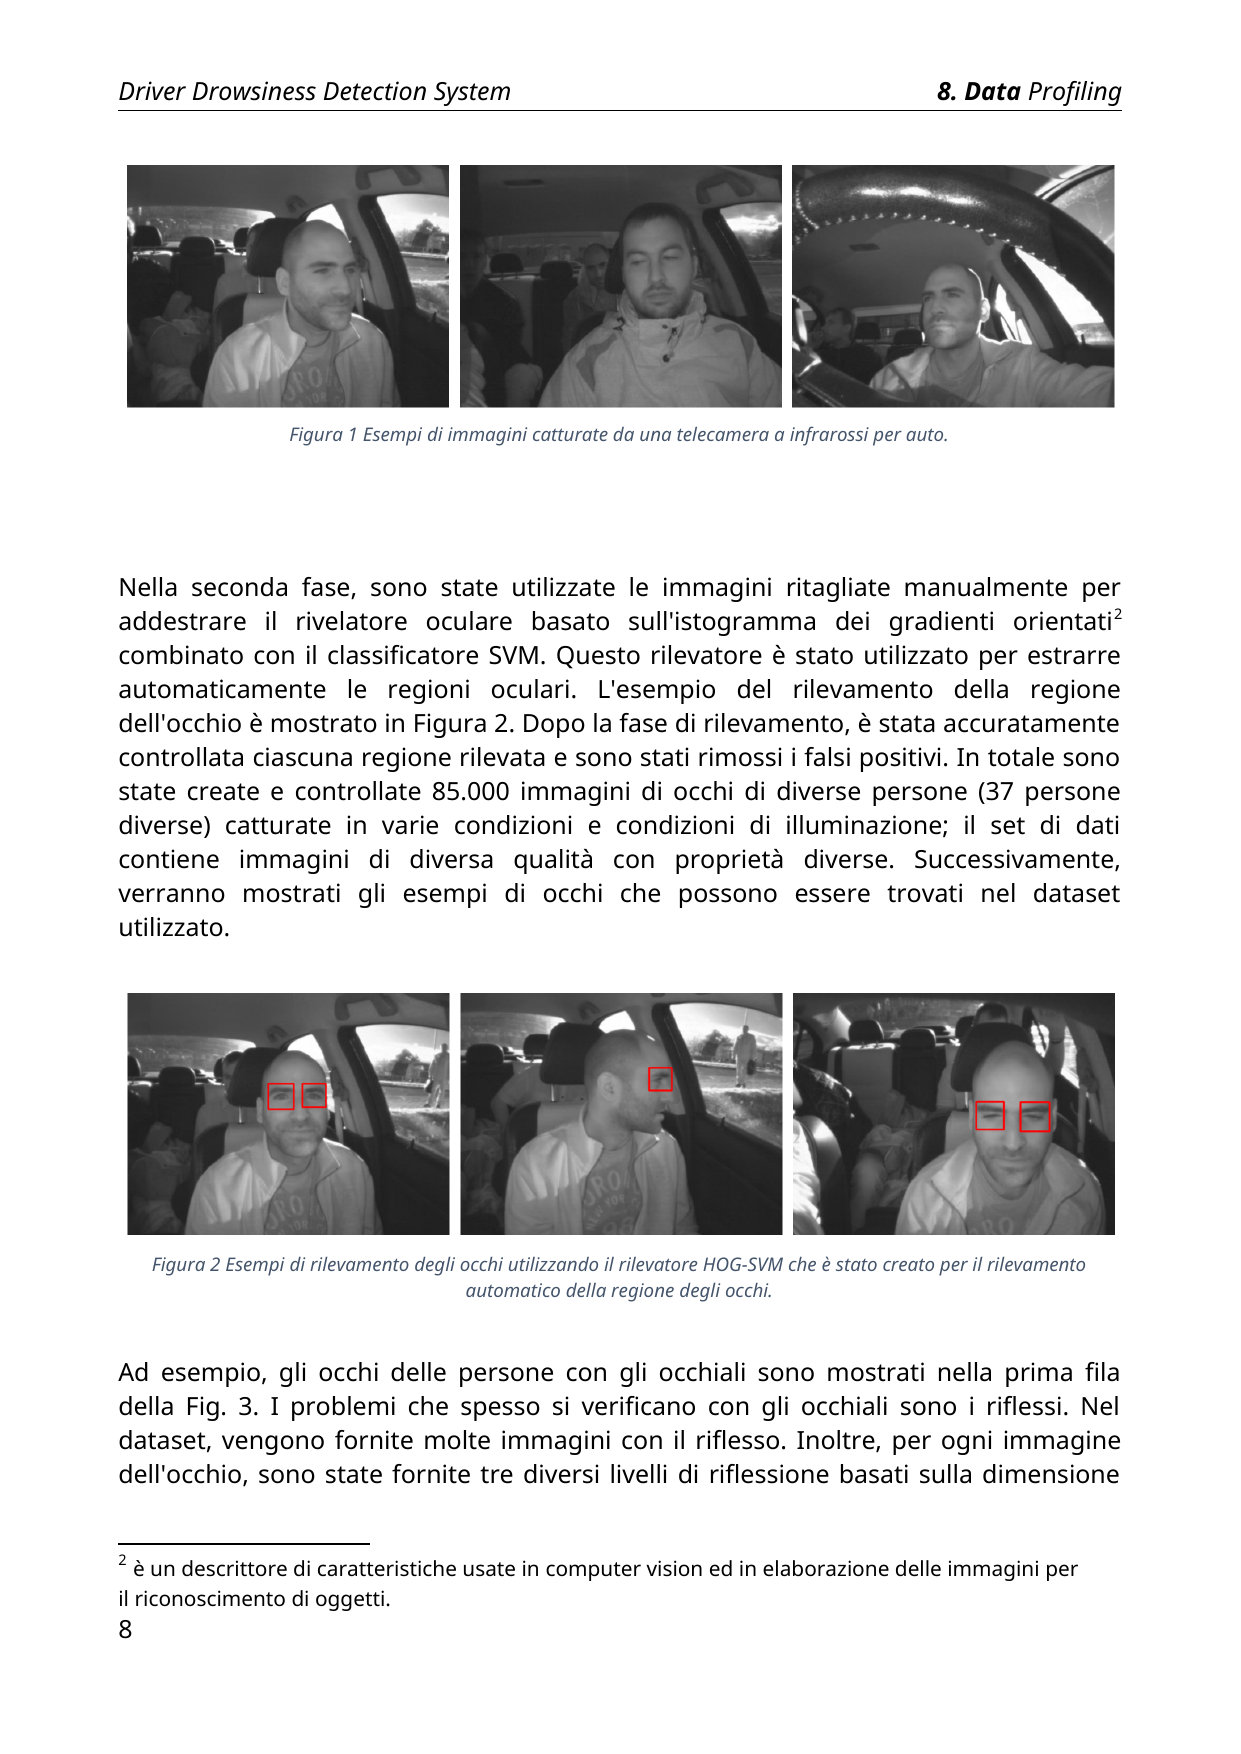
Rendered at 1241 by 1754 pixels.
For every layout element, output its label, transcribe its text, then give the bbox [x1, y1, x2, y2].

text Figura 2 Esempi di rilevamento degli occhi utilizzando il rilevatore HOG-SVM che è stato creato per il rilevamento automatico della regione degli occhi. [118, 1252, 1122, 1302]
text Figura 1 Esempi di immagini catturate da una telecamera a infrarossi per auto. [118, 421, 1122, 446]
text Nella seconda fase, sono state utilizzate le immagini ritagliate manualmente per addestrare il rivelatore oculare basato sull'istogramma dei gradienti orientati combinato con il classificatore SVM. Questo rilevatore è stato utilizzato per estrarre automaticamente le regioni oculari. L'esempio del rilevamento della regione dell'occhio è mostrato in Figura 2. Dopo la fase di rilevamento, è stata accuratamente controllata ciascuna regione rilevata e sono stati rimossi i falsi positivi. In totale sono state create e controllate 85.000 immagini di occhi di diverse persone (37 persone diverse) catturate in varie condizioni e condizioni di illuminazione; il set di dati contiene immagini di diversa qualità con proprietà diverse. Successivamente, verranno mostrati gli esempi di occhi che possono essere trovati nel dataset utilizzato. [118, 569, 1122, 944]
picture [118, 147, 1122, 421]
picture [118, 978, 1122, 1252]
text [118, 1354, 1122, 1491]
